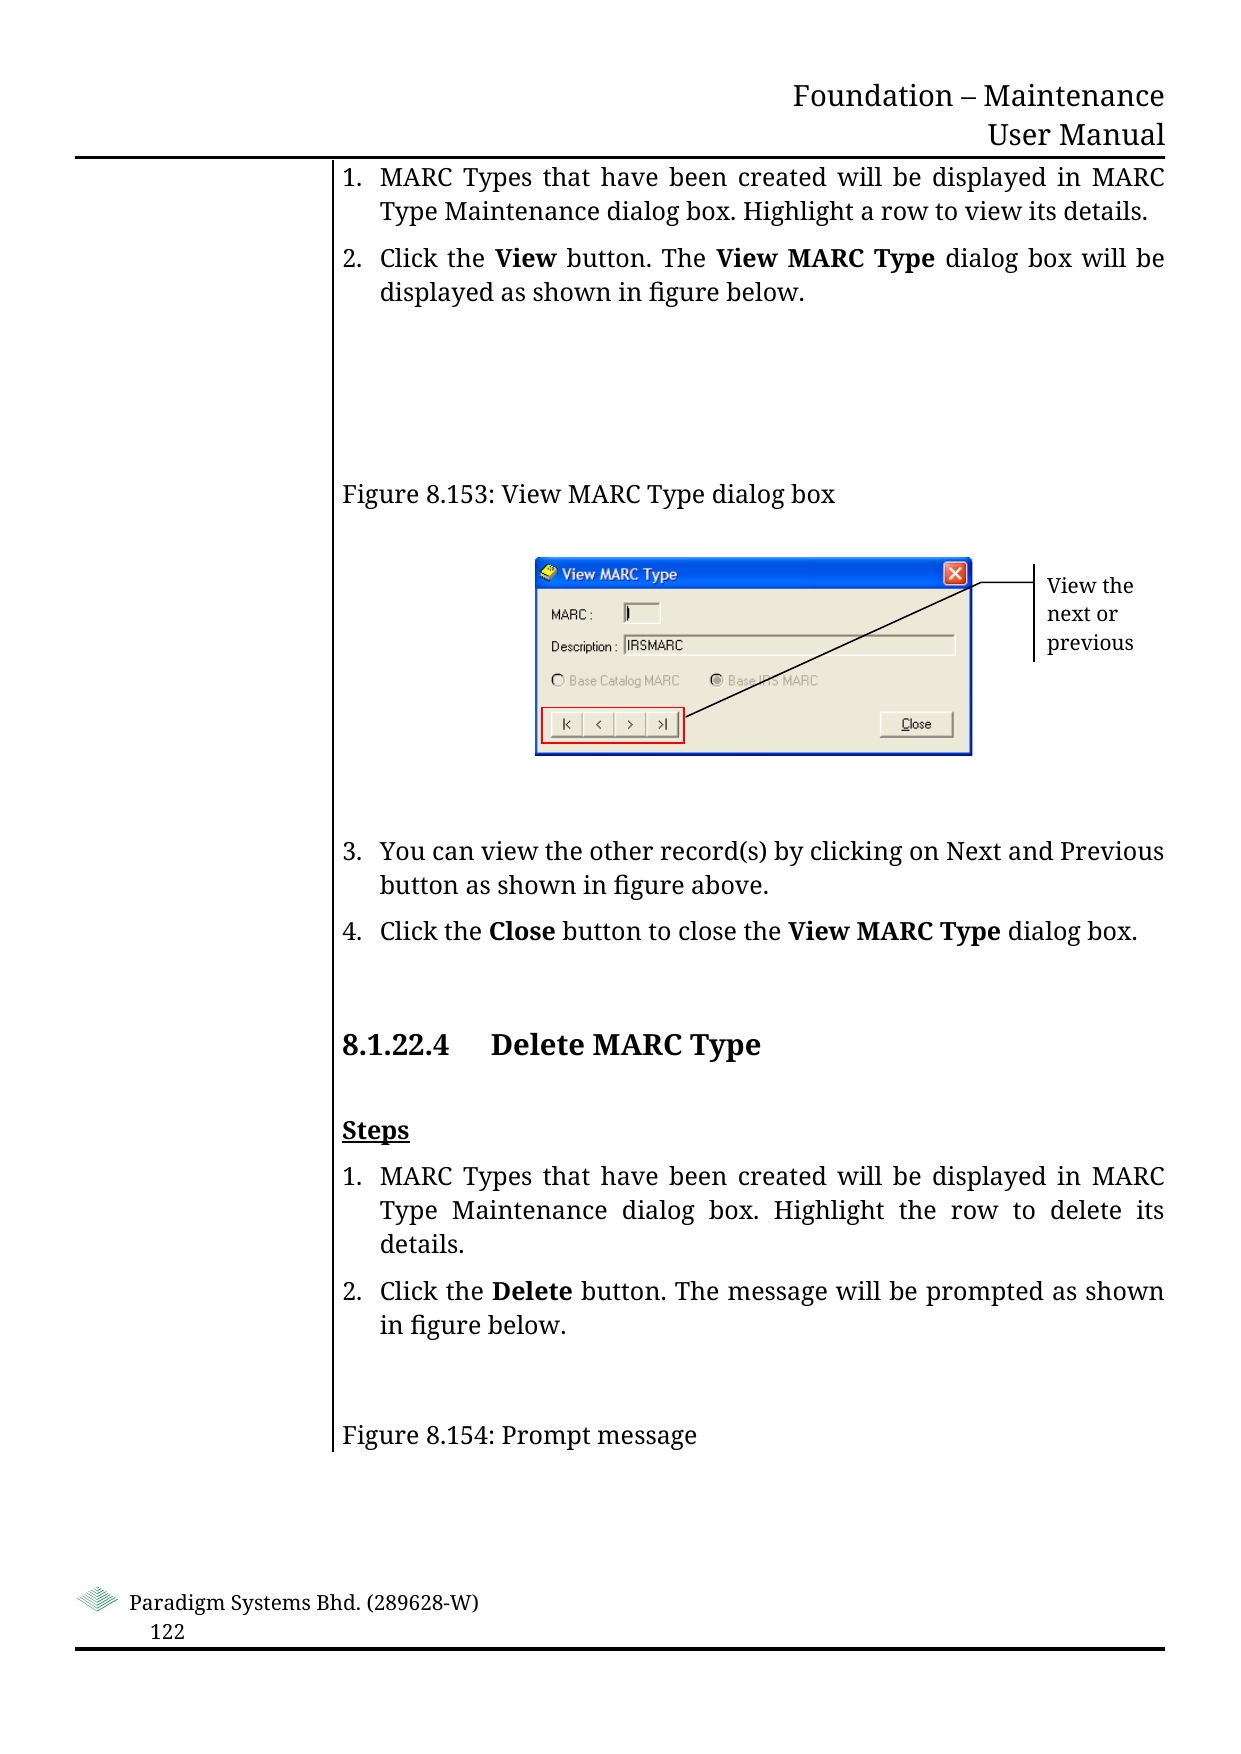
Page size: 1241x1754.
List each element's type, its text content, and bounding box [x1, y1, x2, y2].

list MARC Types that have been created will be displayed in MARC Type Maintenance dialog box. Highlight the row to delete its details. [334, 1159, 1165, 1261]
subtitle Delete MARC Type [334, 1024, 1165, 1063]
picture [75, 1587, 119, 1612]
text Steps [334, 1112, 1165, 1146]
picture [543, 708, 683, 742]
list Click the Close button to close the View MARC Type dialog box. [334, 914, 1165, 948]
picture [535, 557, 973, 756]
list Click the View button. The View MARC Type dialog box will be displayed as shown in figure below. [334, 240, 1165, 308]
text Figure 8.153: View MARC Type dialog box [334, 477, 1165, 511]
list Click the Delete button. The message will be prompted as shown in figure below. [334, 1274, 1165, 1342]
list MARC Types that have been created will be displayed in MARC Type Maintenance dialog box. Highlight a row to view its details. [332, 159, 1165, 228]
list You can view the other record(s) by clicking on Next and Previous button as shown in figure above. [334, 833, 1165, 901]
text Figure 8.154: Prompt message [334, 1417, 1165, 1452]
